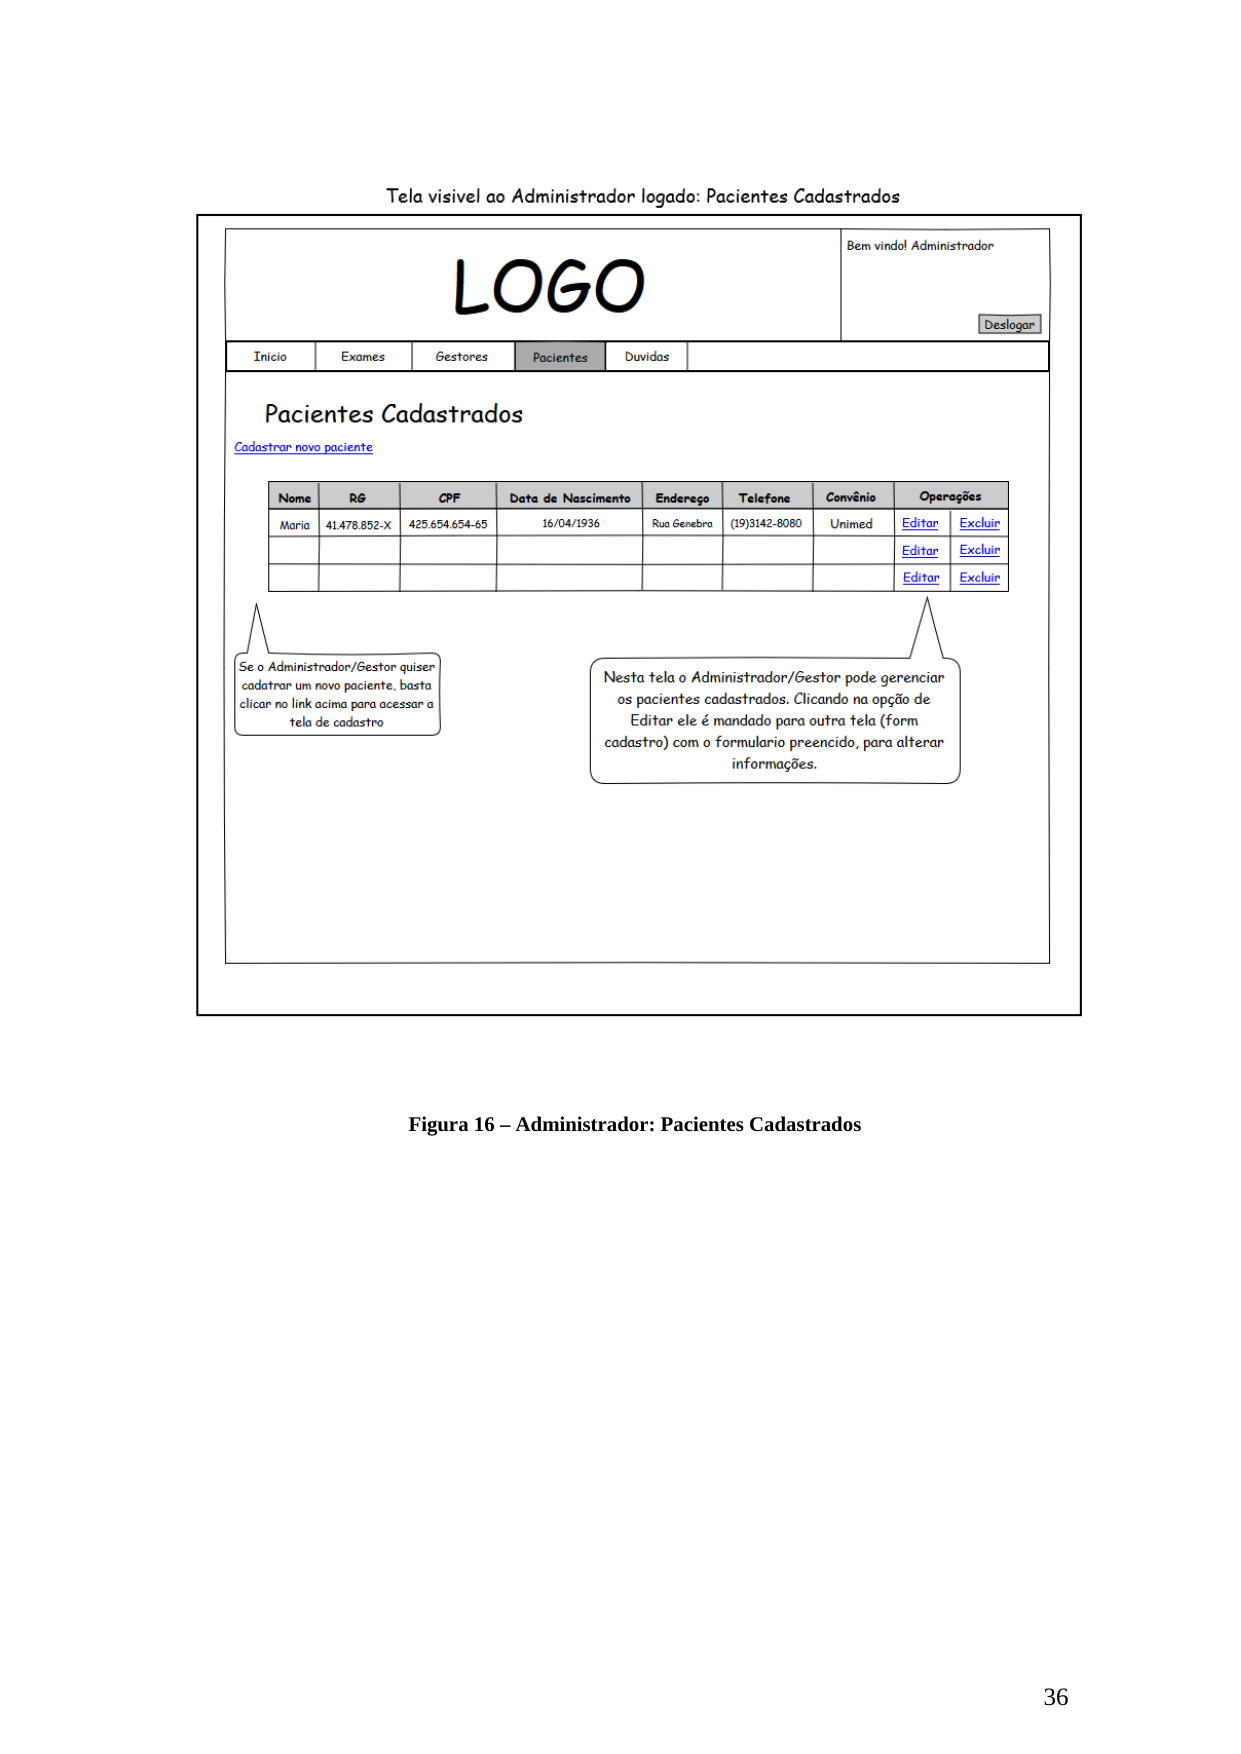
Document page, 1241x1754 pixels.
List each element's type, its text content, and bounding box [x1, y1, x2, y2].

text Figura – Administrador: Pacientes Cadastrados [148, 1112, 1122, 1136]
picture [147, 177, 1122, 1085]
